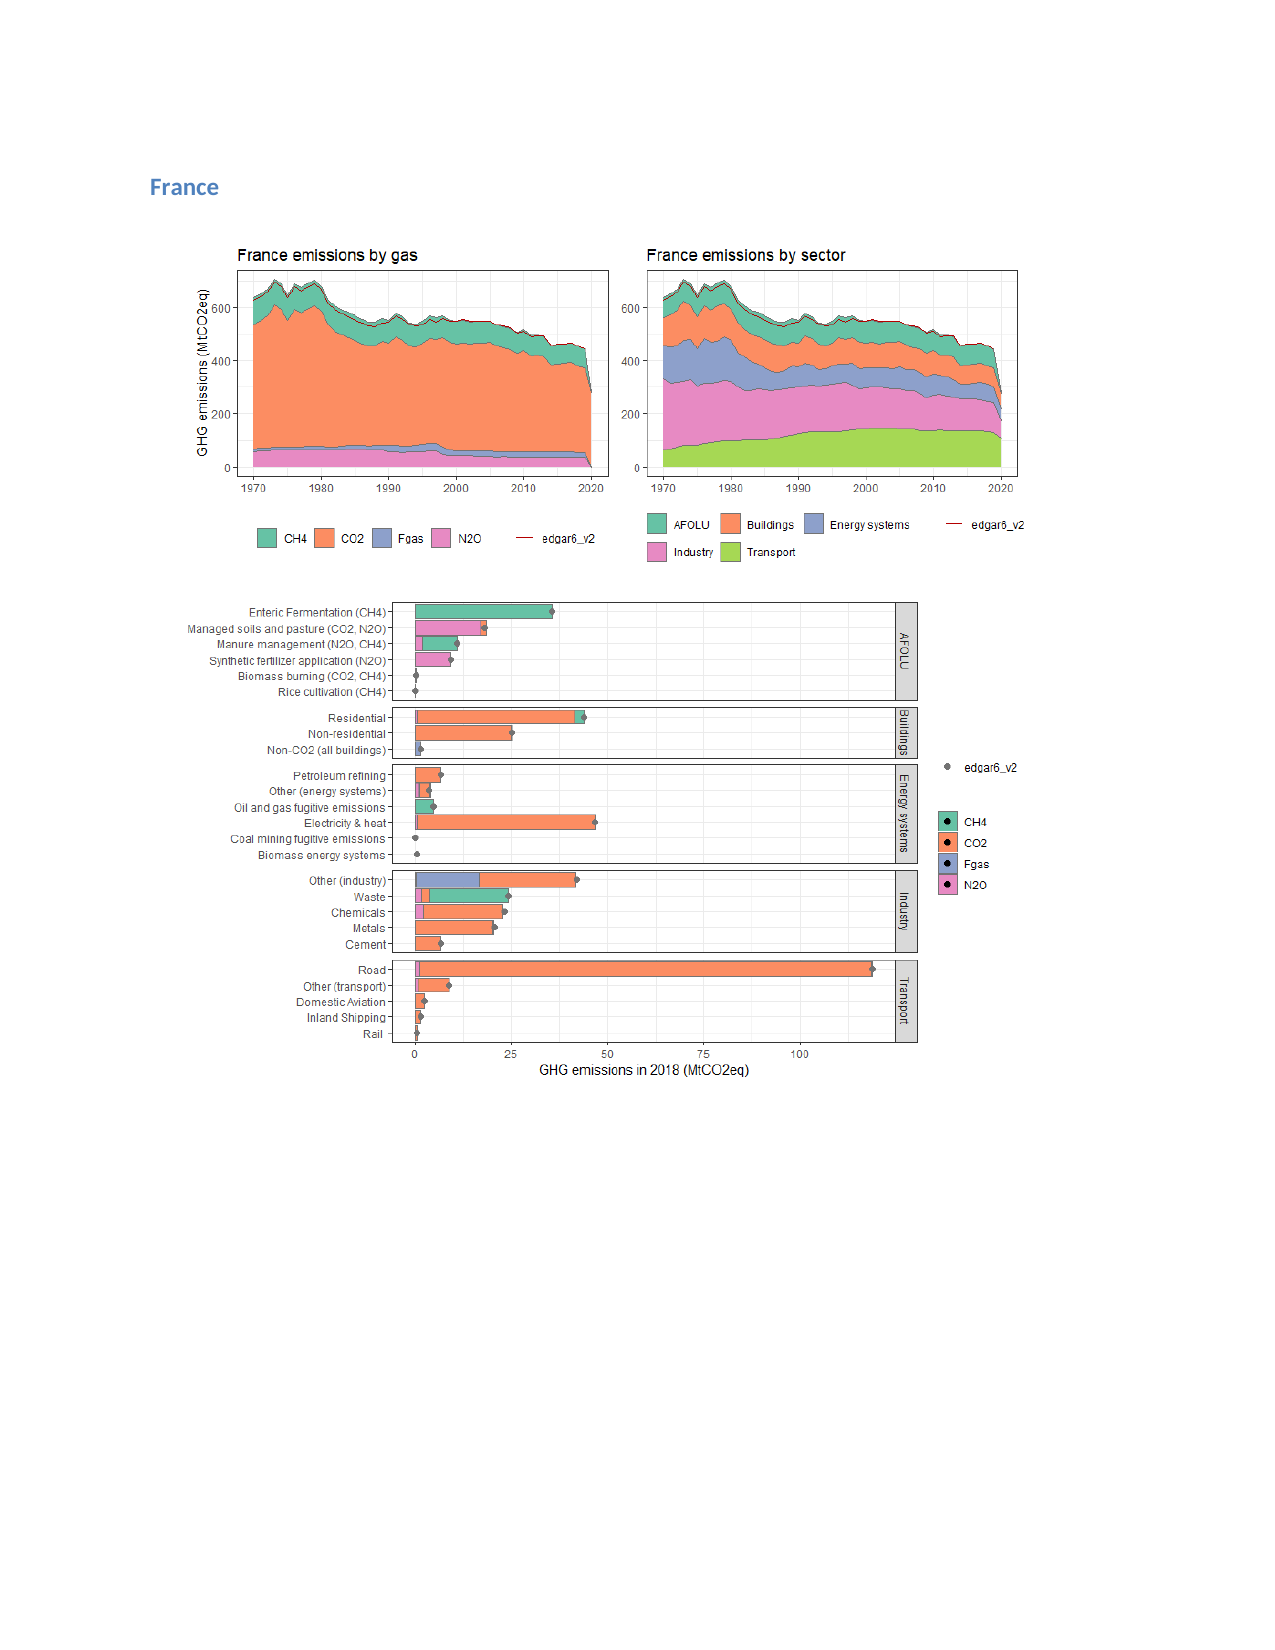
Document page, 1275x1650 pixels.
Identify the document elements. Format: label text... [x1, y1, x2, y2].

subtitle France [150, 171, 1125, 201]
picture [168, 220, 1044, 1096]
